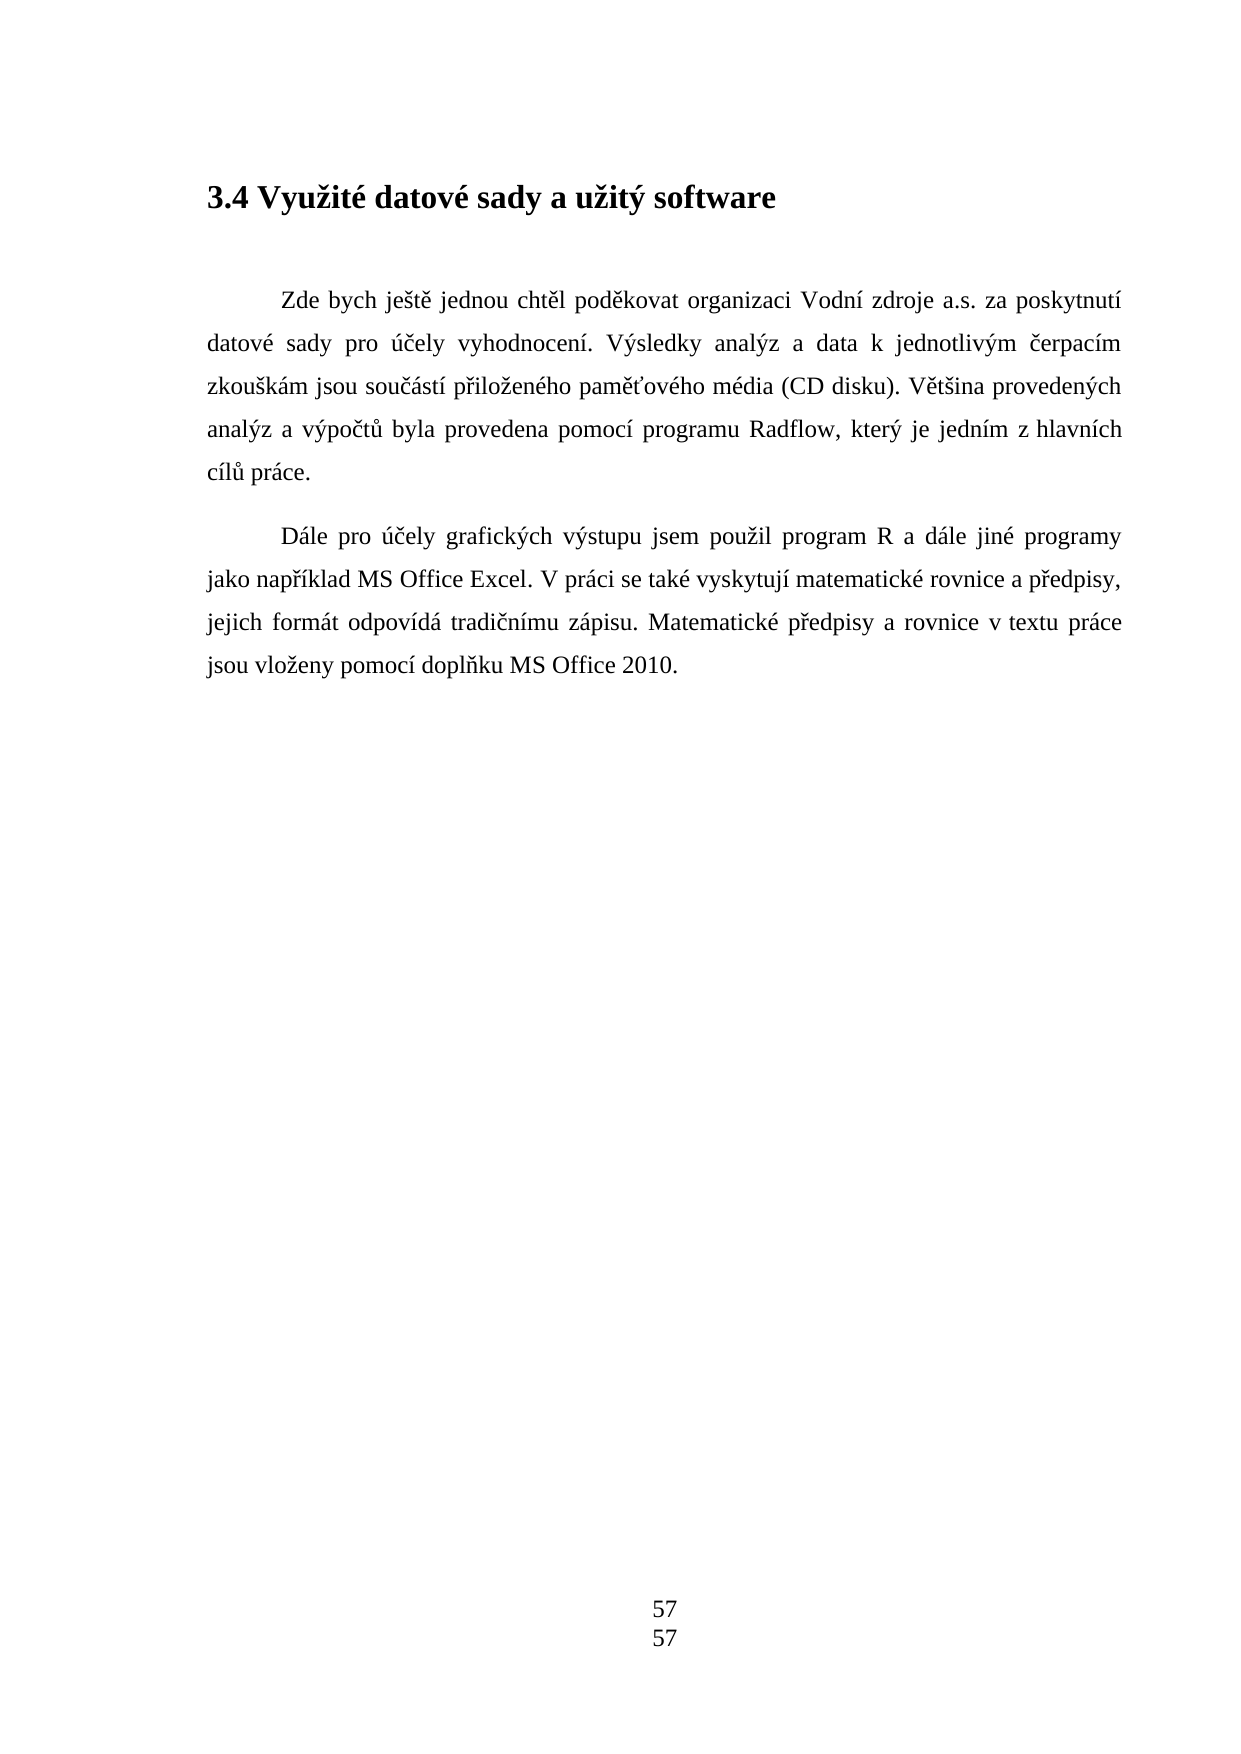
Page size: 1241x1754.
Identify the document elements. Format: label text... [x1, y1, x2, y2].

text Zde bych ještě jednou chtěl poděkovat organizaci Vodní zdroje a.s. za poskytnutí datové sady pro účely vyhodnocení. Výsledky analýz a data k jednotlivým čerpacím zkouškám jsou součástí přiloženého paměťového média (CD disku). Většina provedených analýz a výpočtů byla provedena pomocí programu Radflow, který je jedním z hlavních cílů práce. [207, 285, 1122, 486]
text Dále pro účely grafických výstupu jsem použil program R a dále jiné programy jako například MS Office Excel. V práci se také vyskytují matematické rovnice a předpisy, jejich formát odpovídá tradičnímu zápisu. Matematické předpisy a rovnice v textu práce jsou vloženy pomocí doplňku MS Office 2010. [207, 521, 1122, 679]
subtitle 3.4 Využité datové sady a užitý software [207, 177, 1122, 216]
